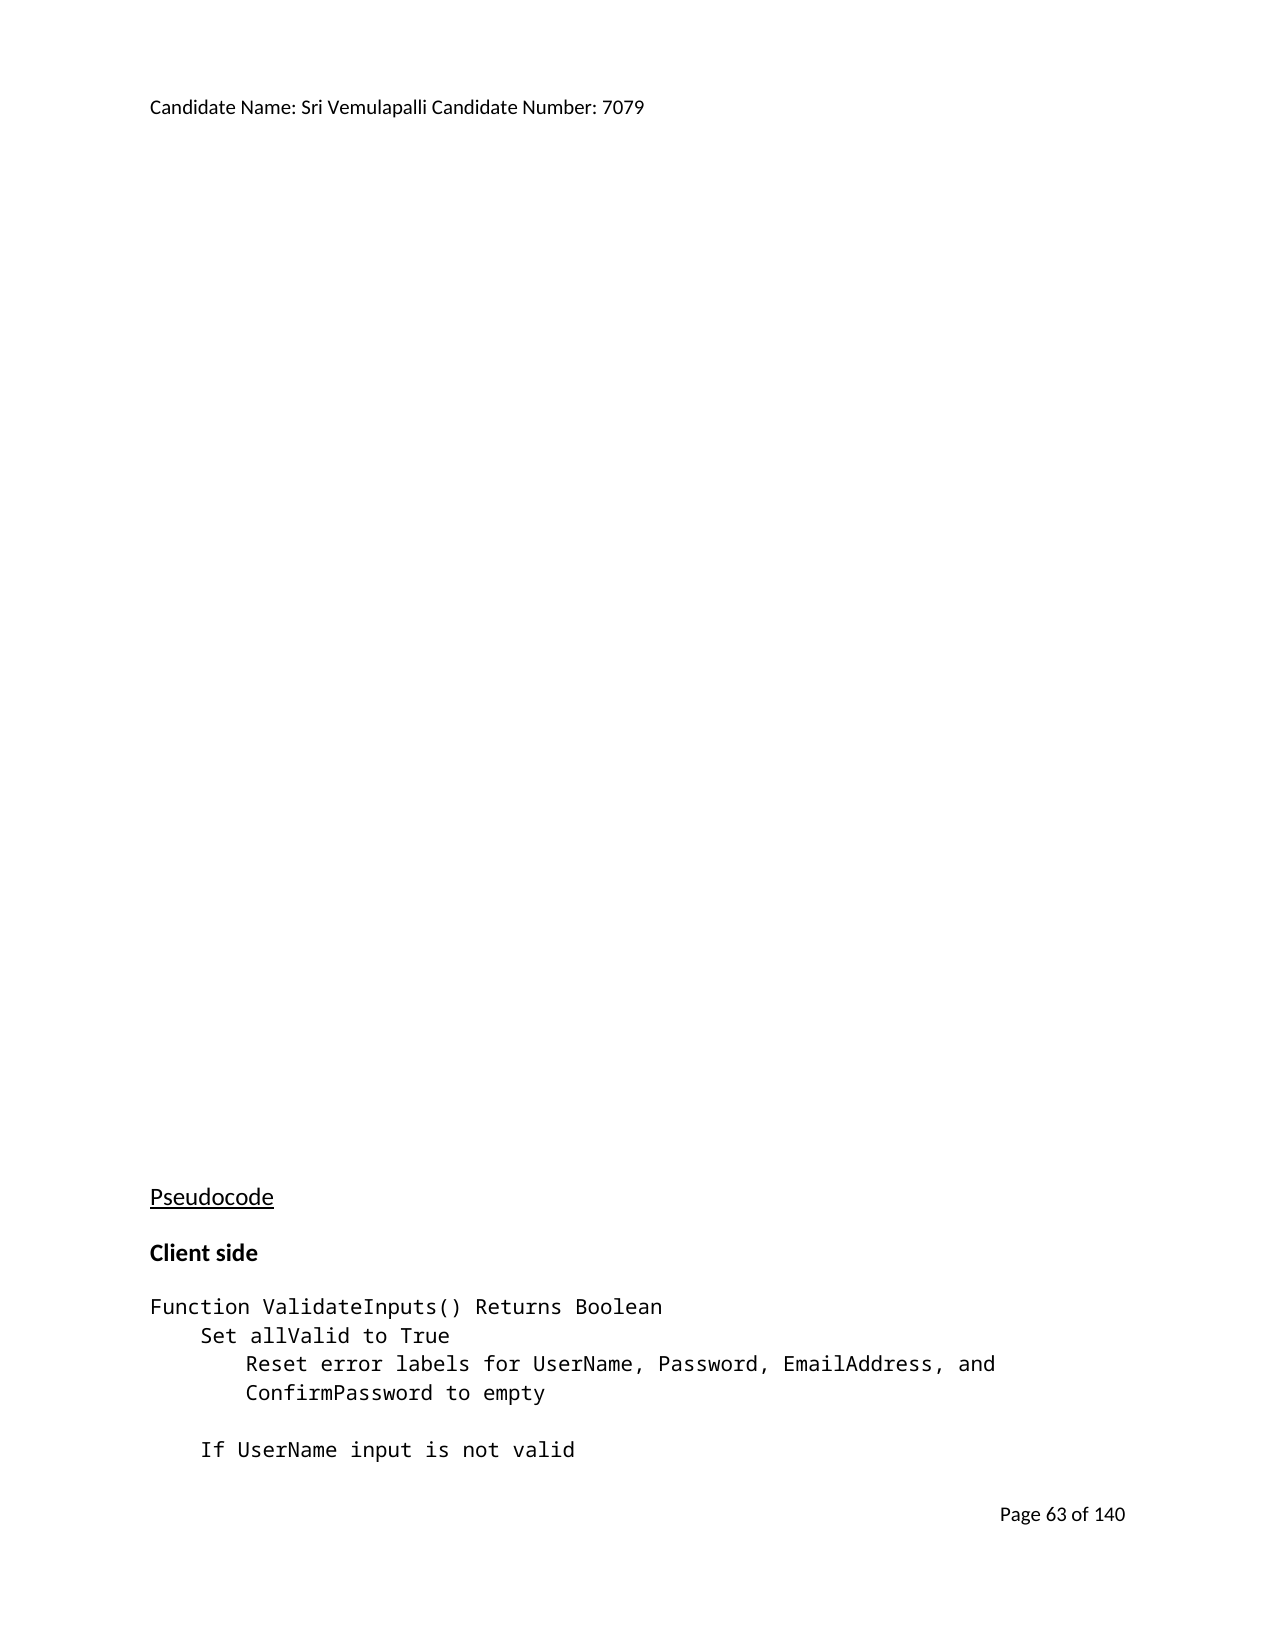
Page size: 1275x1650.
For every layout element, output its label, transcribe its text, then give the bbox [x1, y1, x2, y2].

text If UserName input is not valid [150, 1435, 1125, 1463]
text Pseudocode [150, 1181, 1125, 1211]
text Reset error labels for UserName, Password, EmailAddress, and ConfirmPassword to empty [245, 1349, 1125, 1406]
text Set allValid to True [150, 1321, 1125, 1349]
text Function ValidateInputs() Returns Boolean [150, 1292, 1125, 1321]
text Client side [150, 1237, 1125, 1267]
